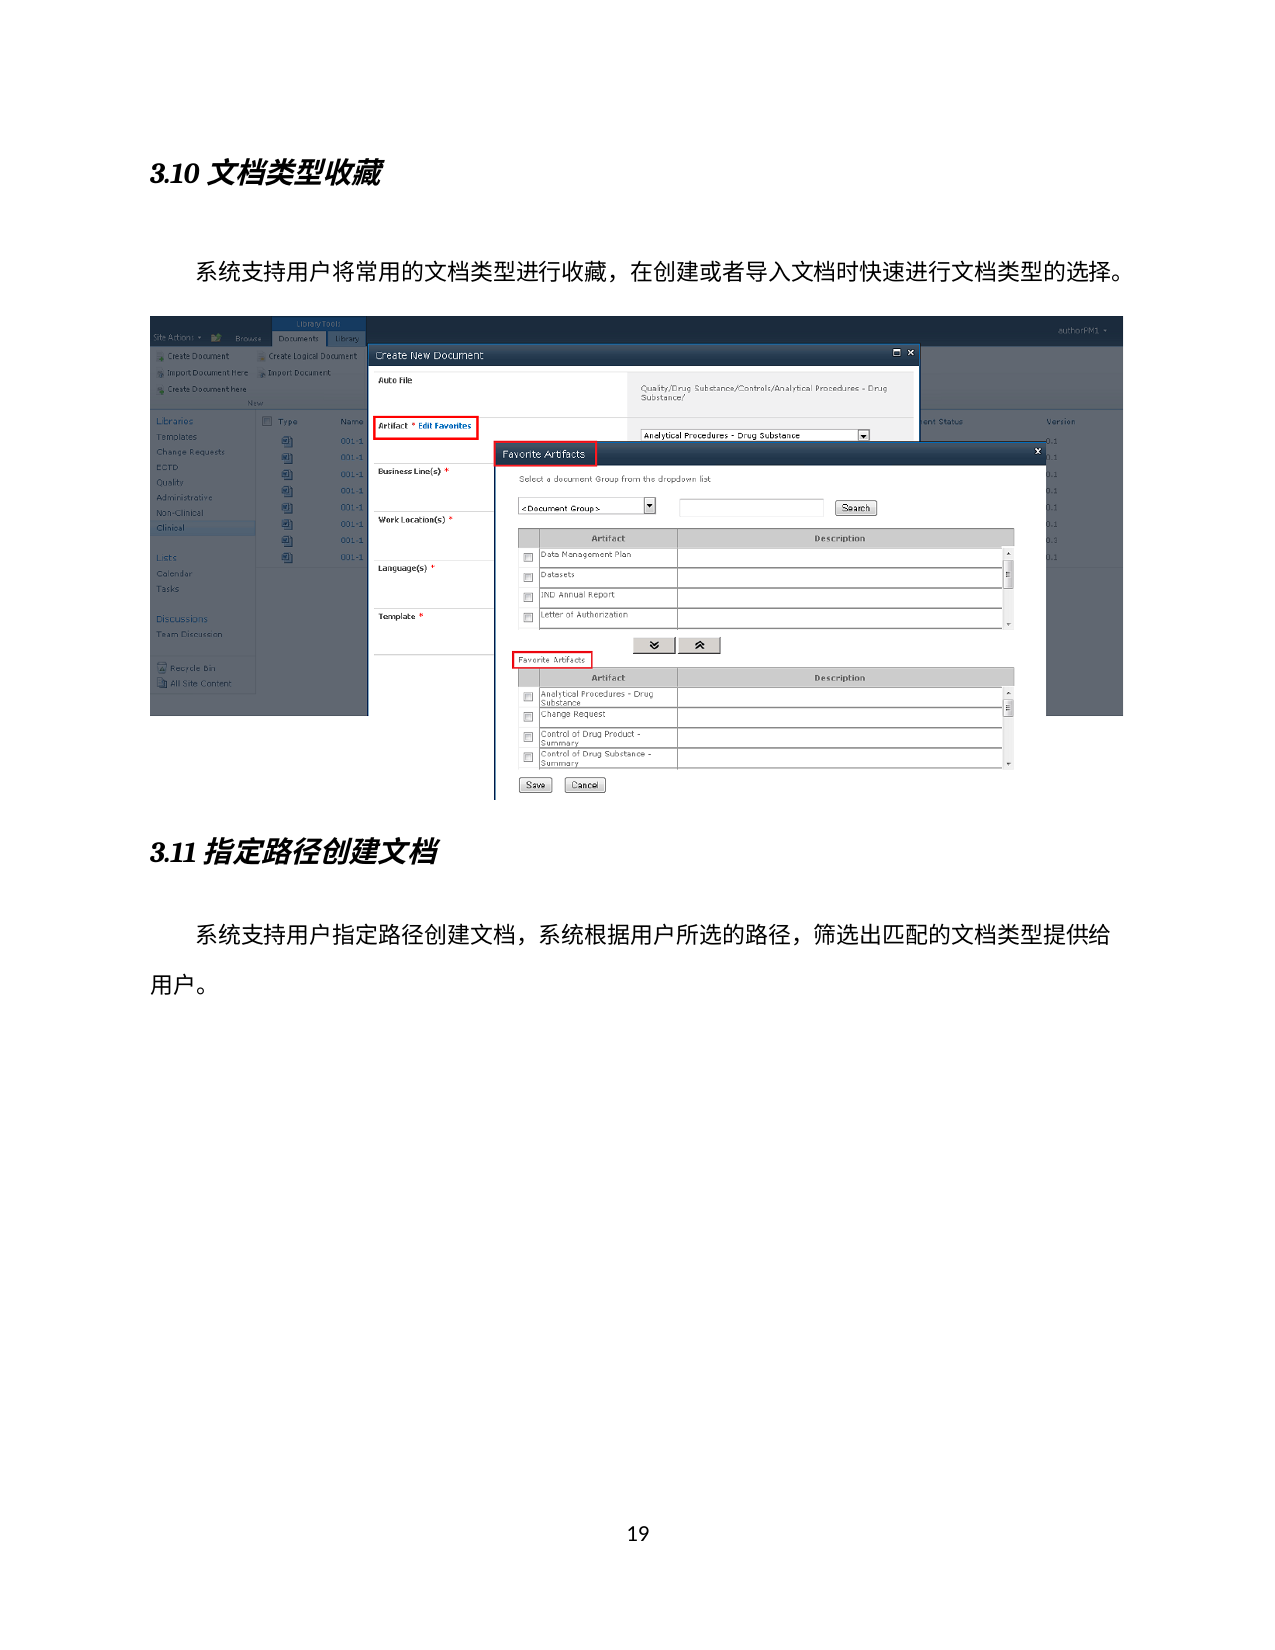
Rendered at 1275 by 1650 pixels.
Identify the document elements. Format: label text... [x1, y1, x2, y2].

subtitle 3.11 指定路径创建文档 [150, 829, 1125, 871]
text 系统支持用户将常用的文档类型进行收藏，在创建或者导入文档时快速进行文档类型的选择。 [150, 254, 1125, 287]
picture [150, 316, 1124, 800]
subtitle 3.10 文档类型收藏 [150, 150, 1125, 192]
text 系统支持用户指定路径创建文档，系统根据用户所选的路径，筛选出匹配的文档类型提供给用户。 [150, 917, 1125, 1000]
